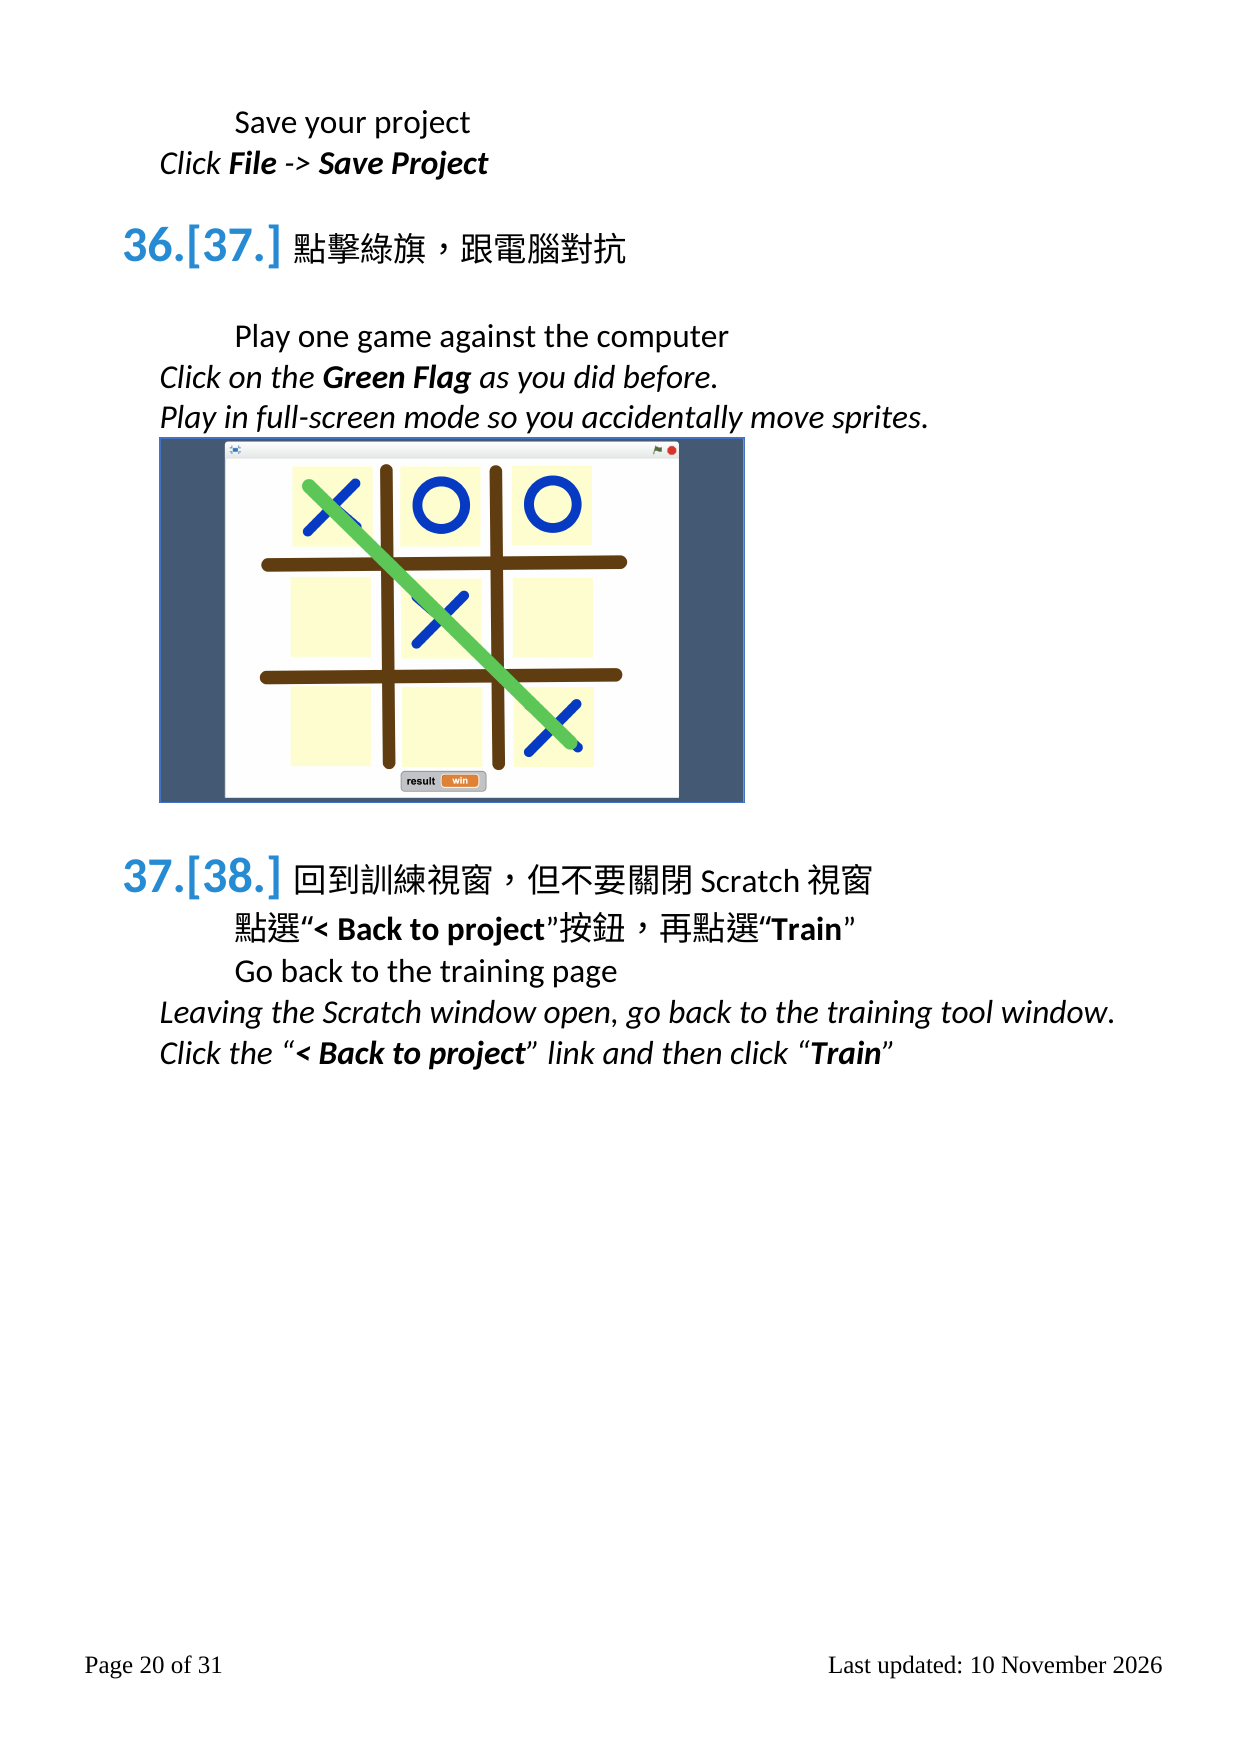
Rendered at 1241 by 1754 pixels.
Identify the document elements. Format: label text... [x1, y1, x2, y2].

list 回到訓練視窗，但不要關閉Scratch視窗 [122, 844, 1163, 905]
list 點選“< Back to project”按鈕，再點選“Train” [234, 905, 1163, 951]
picture [161, 439, 744, 802]
list Go back to the training page Leaving the Scratch window open, go back to the training tool window. Click the “< Back to project” link and then click “Train” [159, 951, 1163, 1073]
list 點擊綠旗，跟電腦對抗 [122, 213, 1163, 274]
list Save your project Click File -> Save Project [159, 101, 1163, 213]
